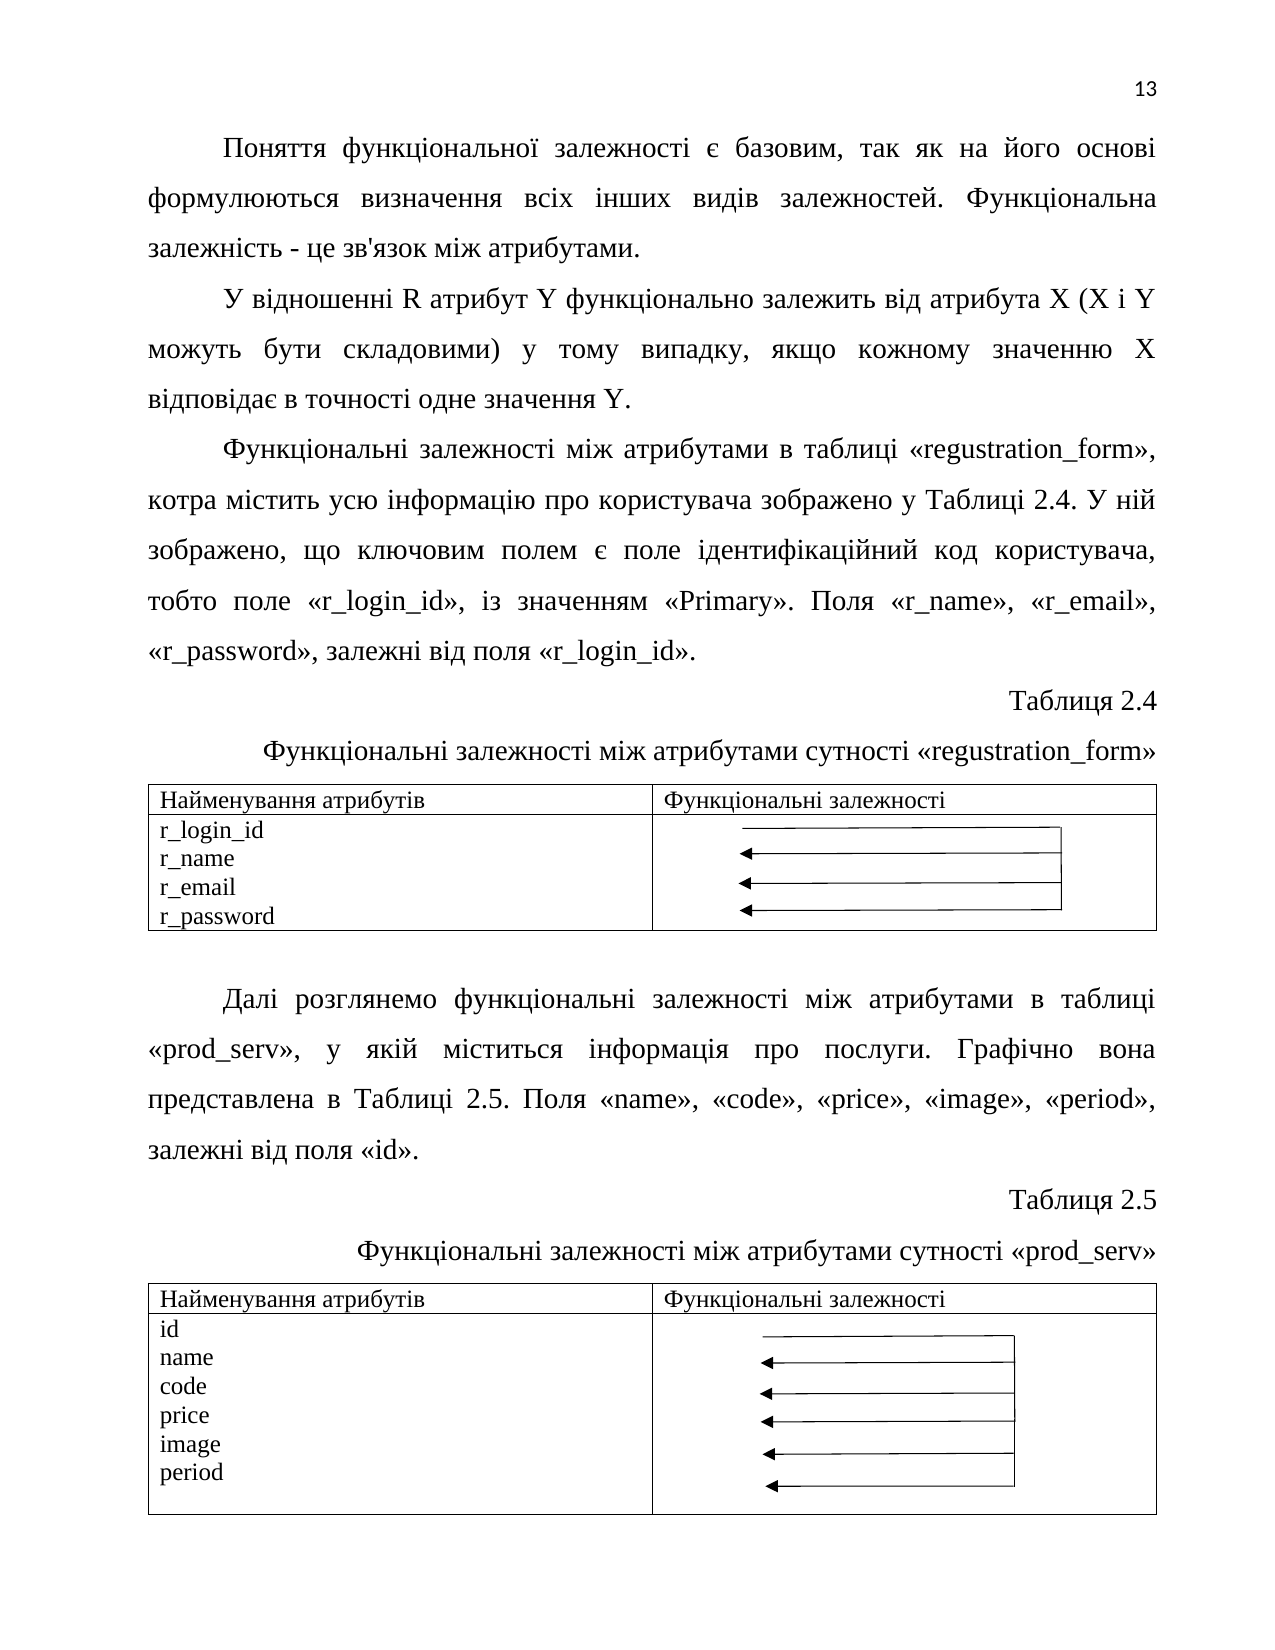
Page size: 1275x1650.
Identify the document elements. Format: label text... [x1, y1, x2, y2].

text У відношенні R атрибут Y функціонально залежить від атрибута X (X і Y можуть бути складовими) у тому випадку, якщо кожному значенню X відповідає в точності одне значення Y. [148, 1169, 1157, 1220]
text Відношення знаходиться в третій нормальній формі (3НФ) тоді, коли відношення знаходиться в 2НФ і всі неключові атрибути взаємно незалежні. [148, 733, 1157, 817]
text Атрибути називаються взаємно незалежними, якщо жоден з них не є функціонально залежним від іншого. [148, 834, 1157, 918]
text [148, 163, 1157, 214]
text Таблиця 2.4 [148, 1488, 1157, 1522]
text Функціональні залежності між атрибутами в таблиці «regustration_form», котра містить усю інформацію про користувача зображено у Таблиці 2.4. У ній зображено, що ключовим полем є поле ідентифікаційний код користувача, тобто поле «r_login_id», із значенням «Primary». Поля «r_name», «r_email», «r_password», залежні від поля «r_login_id». [148, 1237, 1157, 1471]
text Відношення знаходиться в другій нормальній формі (2НФ) тоді,коли відношення знаходиться в 1НФ і немає неключових атрибутів, залежних від частини складного ключа. Неключовий атрибут - це атрибут, який не входить до складу жодного потенційного ключа. Варто зазначити, що якщо потенційний ключ відношення є простим, то відношення автоматично перебуває під 2НФ. [148, 432, 1157, 717]
text Поняття функціональної залежності є базовим, так як на його основі формулюються визначення всіх інших видів залежностей. Функціональна залежність - це зв'язок між атрибутами. [148, 935, 1157, 1069]
text У відношенні R атрибут Y функціонально залежить від атрибута X (X і Y можуть бути складовими) у тому випадку, якщо кожному значенню X відповідає в точності одне значення Y. [148, 1086, 1157, 1136]
text Перша нормальна форма (1НФ) - це звичайне відношення, на перетині рядків і стовпів якого розташоване атомарне значення відповідного атрибута, що має унікальне значення ключового атрибута, що не допускає дублювання кортежів. Таке відношення автоматично вже знаходиться в 1НФ. [148, 230, 1157, 415]
